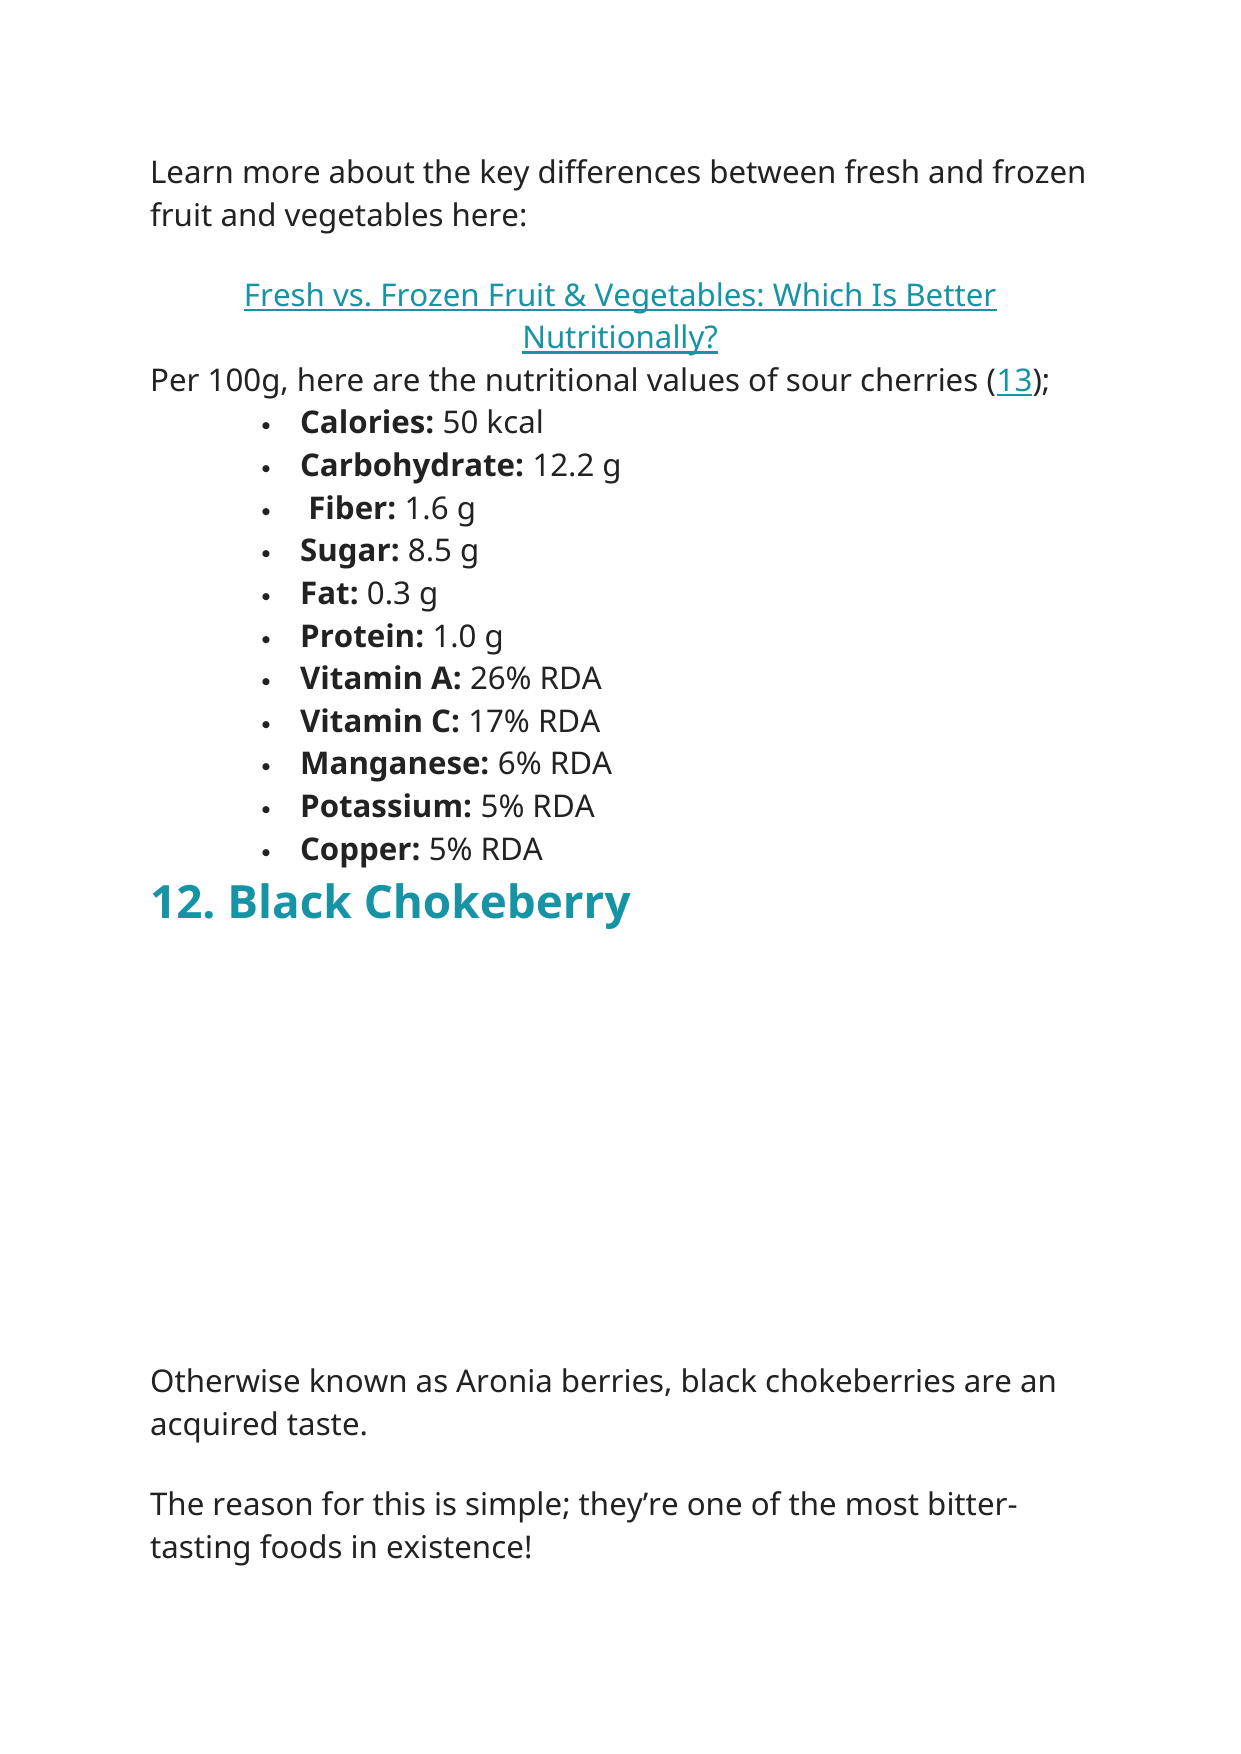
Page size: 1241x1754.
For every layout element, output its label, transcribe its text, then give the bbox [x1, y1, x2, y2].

list Fiber: 1.6 g [262, 486, 1090, 528]
text Per 100g, here are the nutritional values of sour cherries (13); [150, 358, 1090, 401]
text Learn more about the key differences between fresh and frozen fruit and vegetables here: [150, 150, 1090, 235]
text 12. Black Chokeberry [150, 869, 1090, 932]
list Carbohydrate: 12.2 g [262, 443, 1090, 486]
list Copper: 5% RDA [262, 827, 1090, 869]
text The reason for this is simple; they’re one of the most bitter-tasting foods in existence! [150, 1482, 1090, 1567]
list Protein: 1.0 g [262, 613, 1090, 656]
list Vitamin A: 26% RDA [262, 656, 1090, 699]
list Vitamin C: 17% RDA [262, 699, 1090, 741]
list Fat: 0.3 g [262, 571, 1090, 613]
text Fresh vs. Frozen Fruit & Vegetables: Which Is Better Nutritionally? [150, 273, 1090, 358]
list Sugar: 8.5 g [262, 528, 1090, 571]
list Calories: 50 kcal [262, 401, 1090, 443]
list Manganese: 6% RDA [262, 741, 1090, 784]
list Potassium: 5% RDA [262, 784, 1090, 827]
text Otherwise known as Aronia berries, black chokeberries are an acquired taste. [150, 1359, 1090, 1444]
